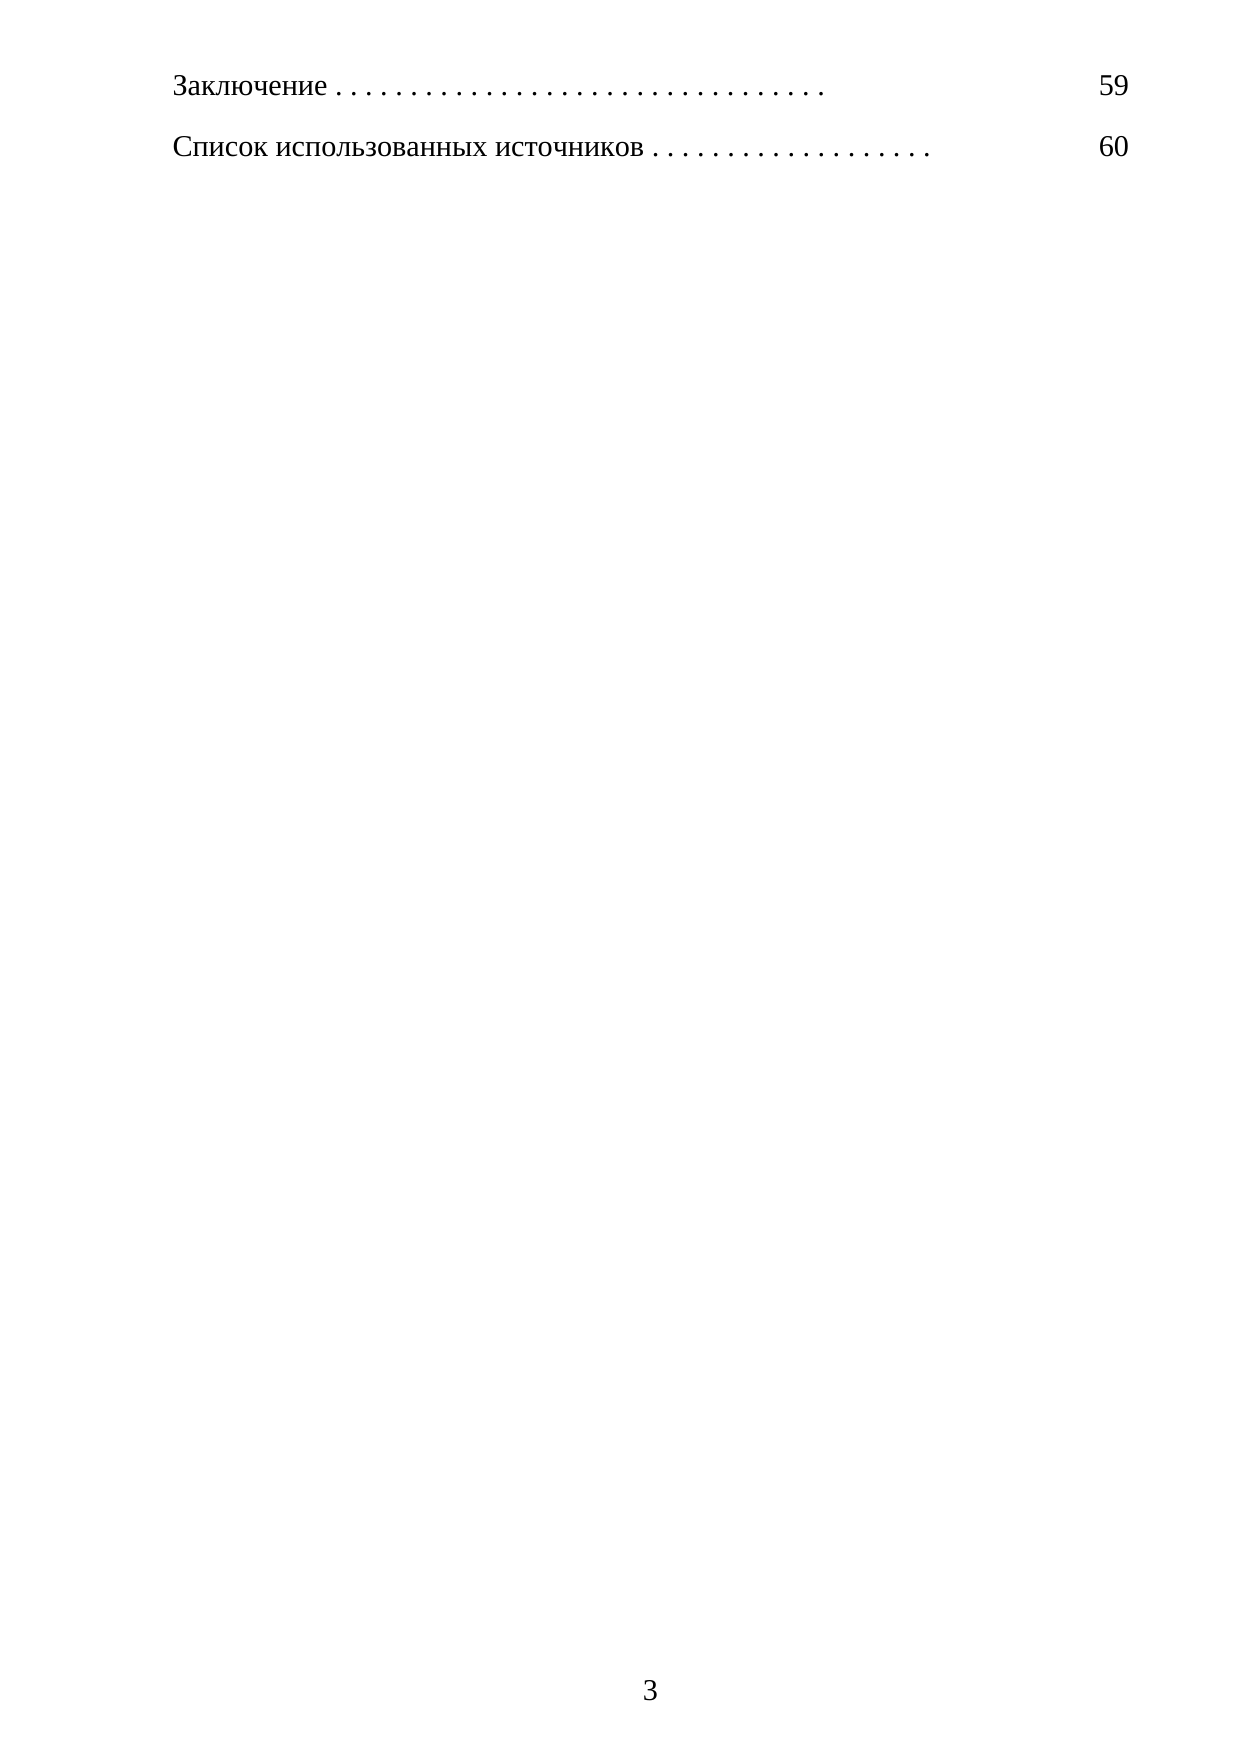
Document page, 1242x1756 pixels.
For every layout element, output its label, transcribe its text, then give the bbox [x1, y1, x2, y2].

text Заключение . . . . . . . . . . . . . . . . . . . . . . . . . . . . . . . . . 59 [172, 67, 1129, 102]
text Список использованных источников . . . . . . . . . . . . . . . . . . . 60 [172, 128, 1129, 163]
